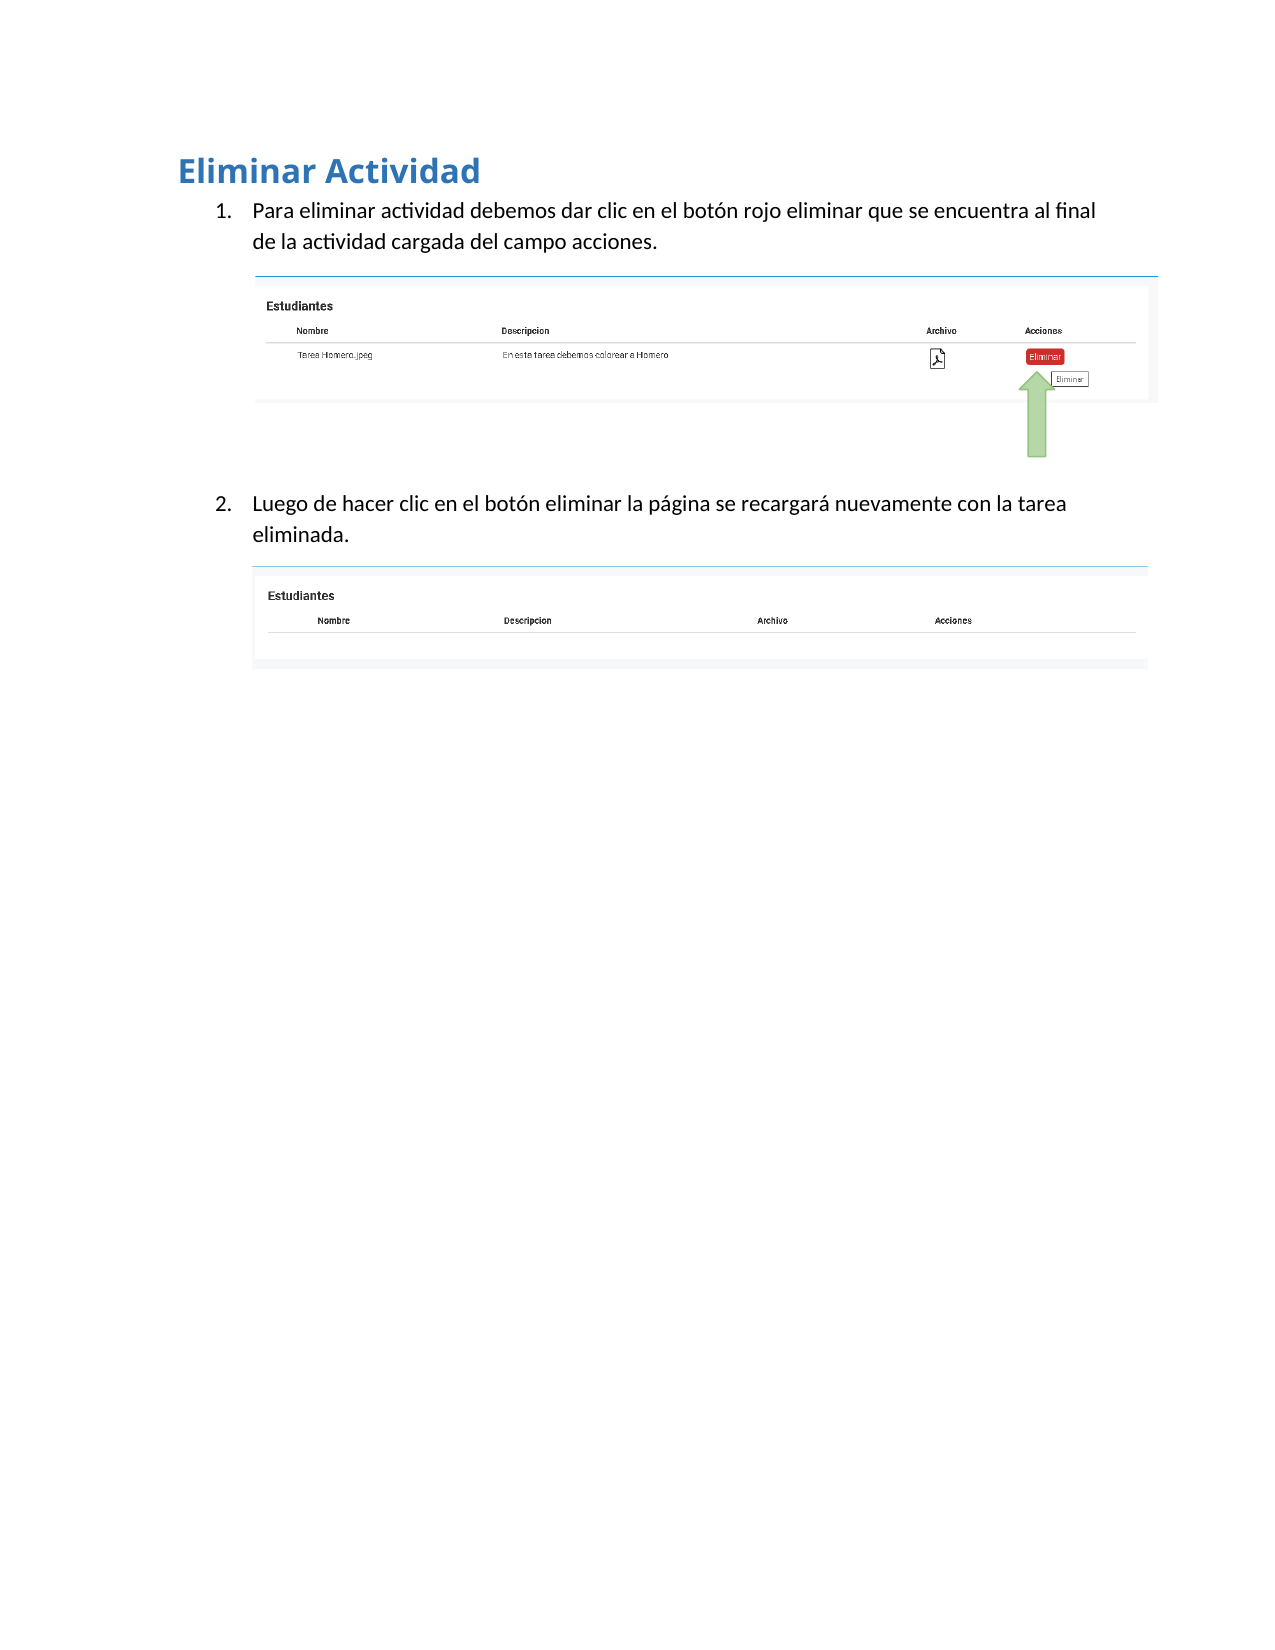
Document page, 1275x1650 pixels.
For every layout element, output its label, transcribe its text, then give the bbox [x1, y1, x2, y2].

subtitle Eliminar Actividad [177, 148, 1098, 193]
picture [255, 276, 1159, 403]
list Para eliminar actividad debemos dar clic en el botón rojo eliminar que se encuentra al final de la actividad cargada del campo acciones. [215, 197, 1098, 255]
list Luego de hacer clic en el botón eliminar la página se recargará nuevamente con la tarea eliminada. [215, 489, 1098, 548]
picture [252, 566, 1148, 669]
